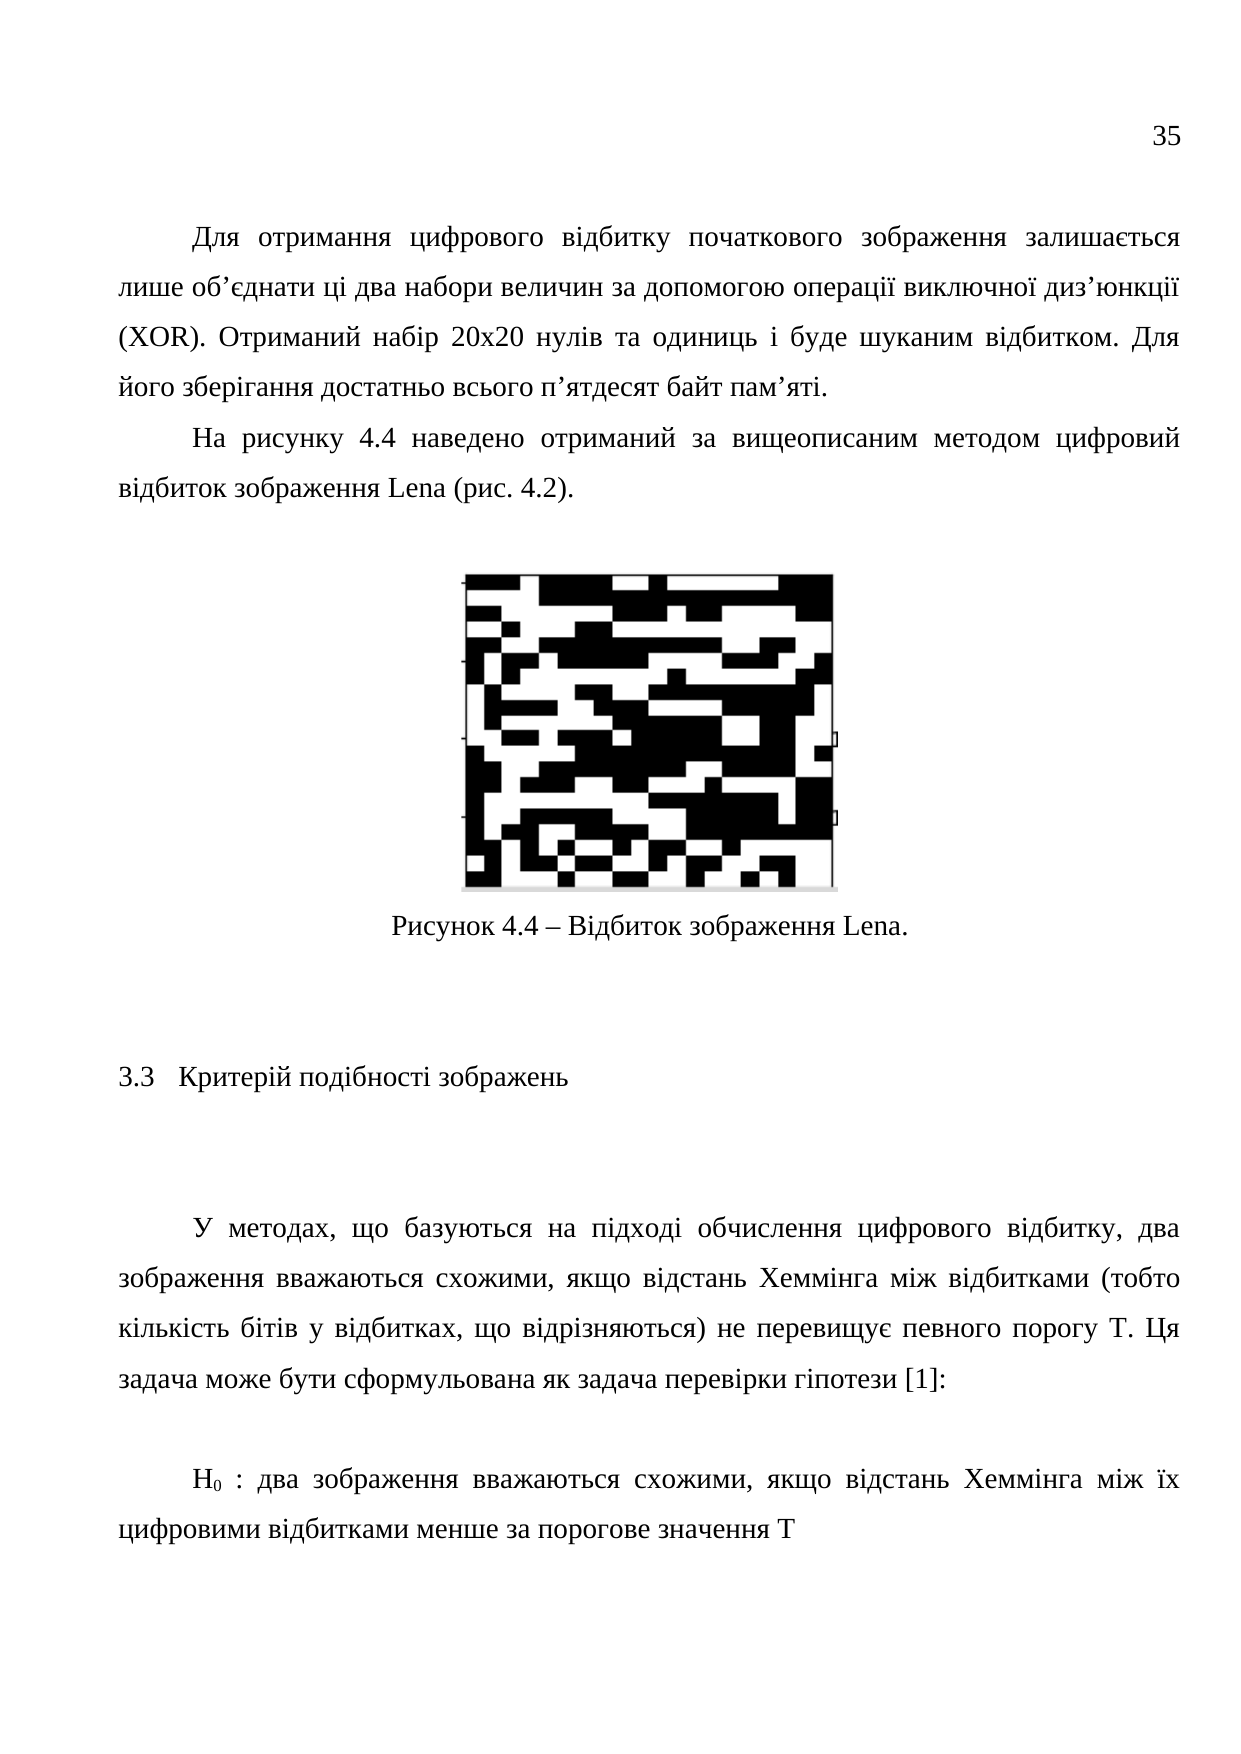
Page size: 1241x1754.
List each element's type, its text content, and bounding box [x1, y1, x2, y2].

picture [461, 570, 838, 892]
subtitle Критерій подібності зображень [118, 1059, 1181, 1092]
text На рисунку 4.4 наведено отриманий за вищеописаним методом цифровий відбиток зображення Lena (рис. 4.2). [118, 420, 1181, 504]
text Для отримання цифрового відбитку початкового зображення залишається лише об’єднати ці два набори величин за допомогою операції виключної диз’юнкції (XOR). Отриманий набір 20х20 нулів та одиниць і буде шуканим відбитком. Для його зберігання достатньо всього п’ятдесят байт пам’яті. [118, 219, 1181, 403]
text Рисунок 4.4 – Відбиток зображення Lena. [118, 908, 1181, 941]
text H0 : два зображення вважаються схожими, якщо відстань Хеммінга між їх цифровими відбитками менше за порогове значення Т [118, 1461, 1181, 1545]
text У методах, що базуються на підході обчислення цифрового відбитку, два зображення вважаються схожими, якщо відстань Хеммінга між відбитками (тобто кількість бітів у відбитках, що відрізняються) не перевищує певного порогу Т. Ця задача може бути сформульована як задача перевірки гіпотези [1]: [118, 1210, 1181, 1394]
